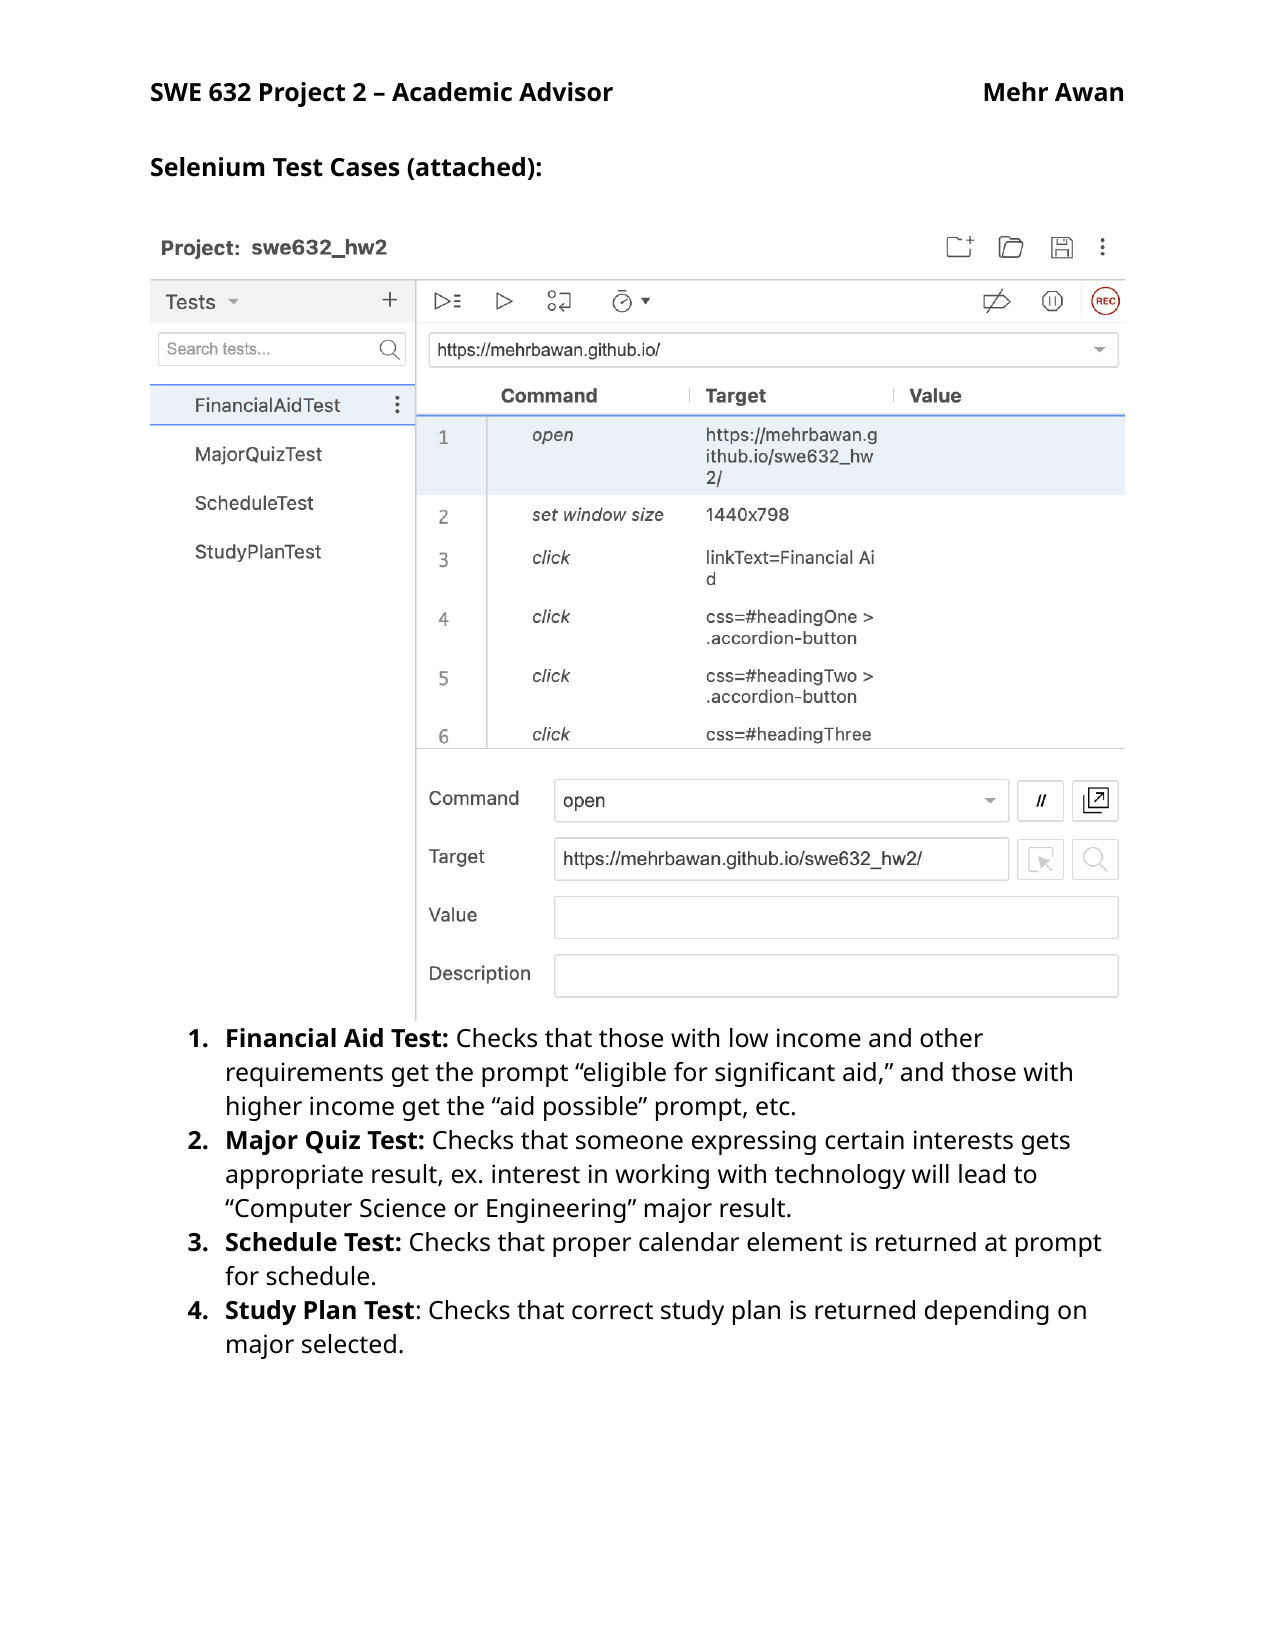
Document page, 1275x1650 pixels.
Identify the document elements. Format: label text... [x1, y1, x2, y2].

list Study Plan Test: Checks that correct study plan is returned depending on major selected. [187, 1293, 1125, 1361]
picture [150, 218, 1125, 1021]
text Selenium Test Cases (attached): [150, 150, 1125, 184]
list Schedule Test: Checks that proper calendar element is returned at prompt for schedule. [187, 1225, 1125, 1293]
list Financial Aid Test: Checks that those with low income and other requirements get the prompt “eligible for significant aid,” and those with higher income get the “aid possible” prompt, etc. [187, 1021, 1125, 1122]
list Major Quiz Test: Checks that someone expressing certain interests gets appropriate result, ex. interest in working with technology will lead to “Computer Science or Engineering” major result. [187, 1122, 1125, 1225]
